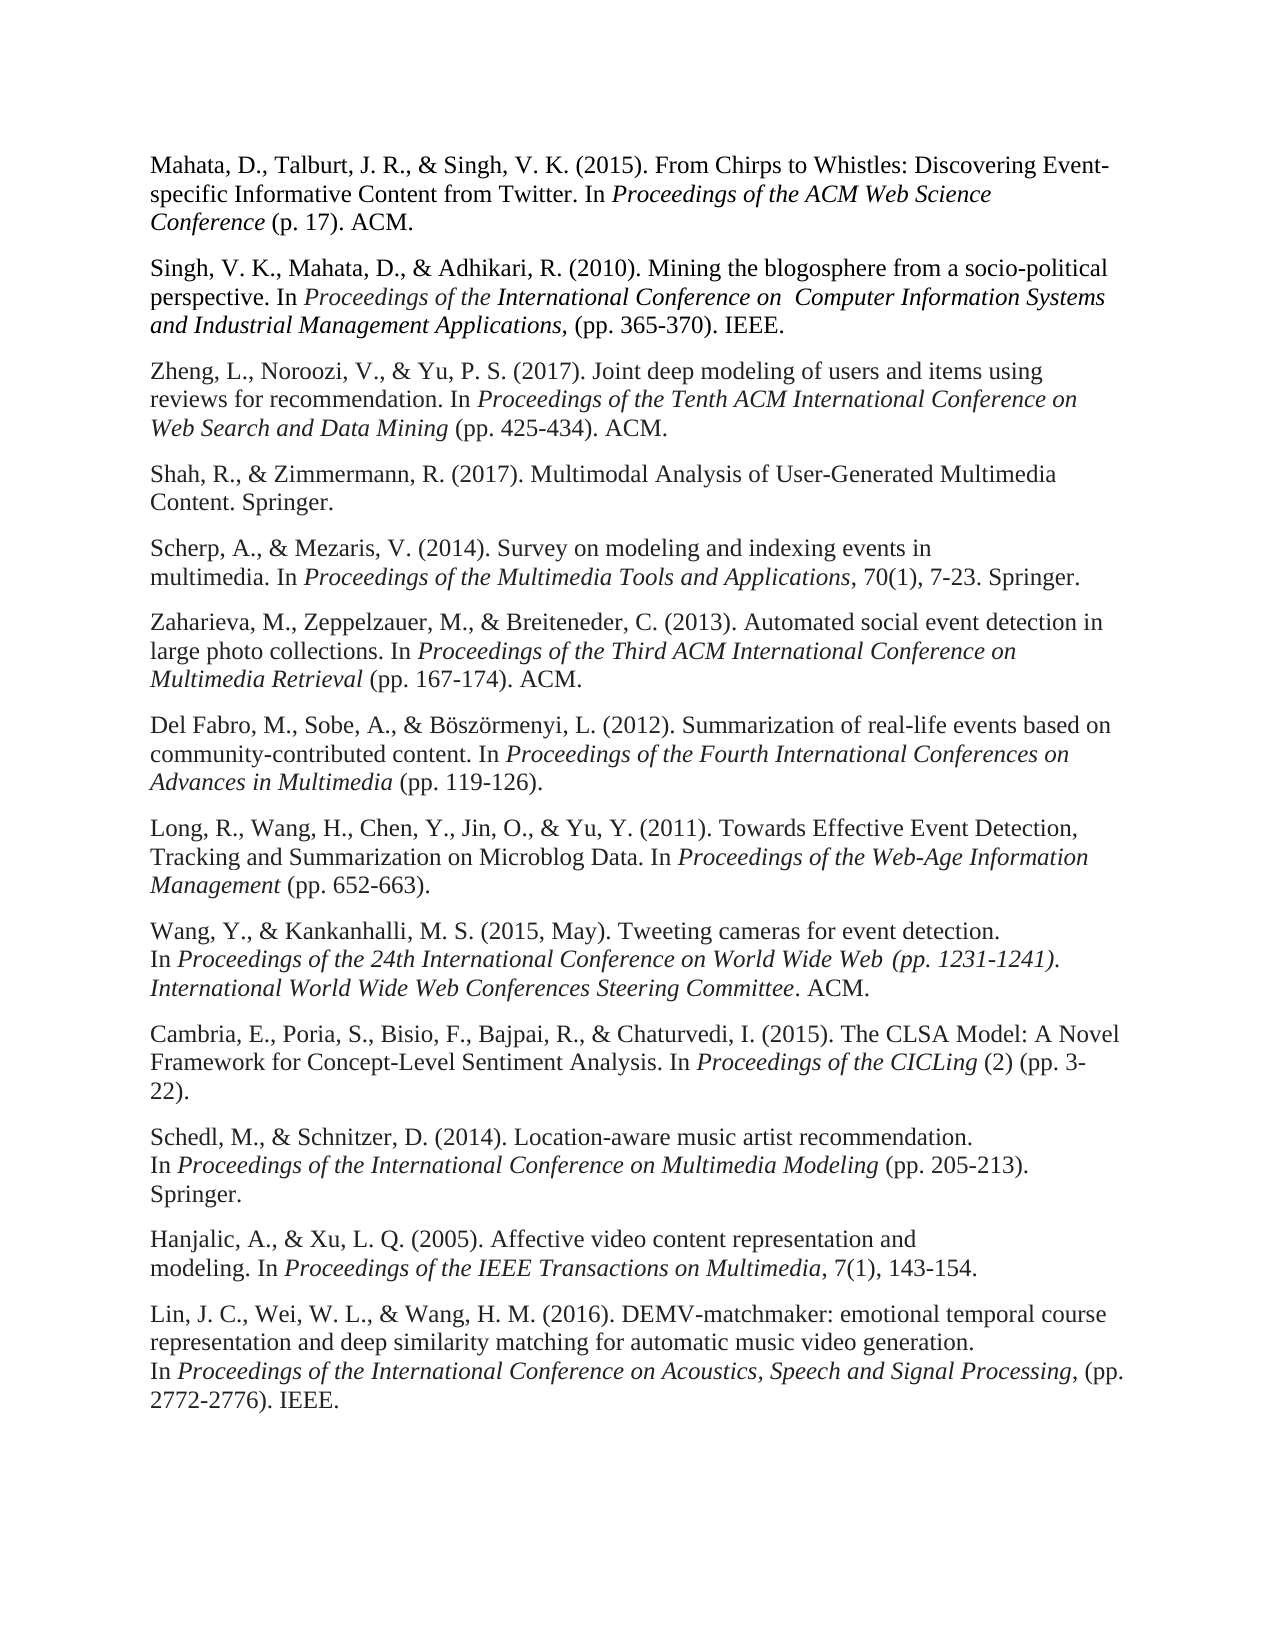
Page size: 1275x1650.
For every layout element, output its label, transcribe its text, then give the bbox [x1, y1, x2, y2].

text Hanjalic, A., & Xu, L. Q. (2005). Affective video content representation and modeling. In Proceedings of the IEEE Transactions on Multimedia, 7(1), 143-154. [150, 1224, 1125, 1282]
text Cambria, E., Poria, S., Bisio, F., Bajpai, R., & Chaturvedi, I. (2015). The CLSA Model: A Novel Framework for Concept-Level Sentiment Analysis. In Proceedings of the CICLing (2) (pp. 3-22). [150, 1019, 1125, 1105]
text Mahata, D., Talburt, J. R., & Singh, V. K. (2015). From Chirps to Whistles: Discovering Event-specific Informative Content from Twitter. In Proceedings of the ACM Web Science Conference (p. 17). ACM. [150, 150, 1125, 236]
text Lin, J. C., Wei, W. L., & Wang, H. M. (2016). DEMV-matchmaker: emotional temporal course representation and deep similarity matching for automatic music video generation. In Proceedings of the International Conference on Acoustics, Speech and Signal Processing, (pp. 2772-2776). IEEE. [150, 1299, 1125, 1414]
text Zheng, L., Noroozi, V., & Yu, P. S. (2017). Joint deep modeling of users and items using reviews for recommendation. In Proceedings of the Tenth ACM International Conference on Web Search and Data Mining (pp. 425-434). ACM. [150, 356, 1125, 442]
text Singh, V. K., Mahata, D., & Adhikari, R. (2010). Mining the blogosphere from a socio-political perspective. In Proceedings of the International Conference on Computer Information Systems and Industrial Management Applications, (pp. 365-370). IEEE. [785, 253, 1125, 339]
text Wang, Y., & Kankanhalli, M. S. (2015, May). Tweeting cameras for event detection. In Proceedings of the 24th International Conference on World Wide Web (pp. 1231-1241). International World Wide Web Conferences Steering Committee. ACM. [150, 916, 1125, 1002]
text Scherp, A., & Mezaris, V. (2014). Survey on modeling and indexing events in multimedia. In Proceedings of the Multimedia Tools and Applications, 70(1), 7-23. Springer. [932, 533, 1125, 590]
text Schedl, M., & Schnitzer, D. (2014). Location-aware music artist recommendation. In Proceedings of the International Conference on Multimedia Modeling (pp. 205-213). Springer. [242, 1122, 1125, 1208]
text Long, R., Wang, H., Chen, Y., Jin, O., & Yu, Y. (2011). Towards Effective Event Detection, Tracking and Summarization on Microblog Data. In Proceedings of the Web-Age Information Management (pp. 652-663). [431, 813, 1125, 899]
text Del Fabro, M., Sobe, A., & Böszörmenyi, L. (2012). Summarization of real-life events based on community-contributed content. In Proceedings of the Fourth International Conferences on Advances in Multimedia (pp. 119-126). [150, 710, 1125, 796]
text Zaharieva, M., Zeppelzauer, M., & Breiteneder, C. (2013). Automated social event detection in large photo collections. In Proceedings of the Third ACM International Conference on Multimedia Retrieval (pp. 167-174). ACM. [150, 607, 1125, 693]
text Shah, R., & Zimmermann, R. (2017). Multimodal Analysis of User-Generated Multimedia Content. Springer. [150, 459, 1125, 516]
